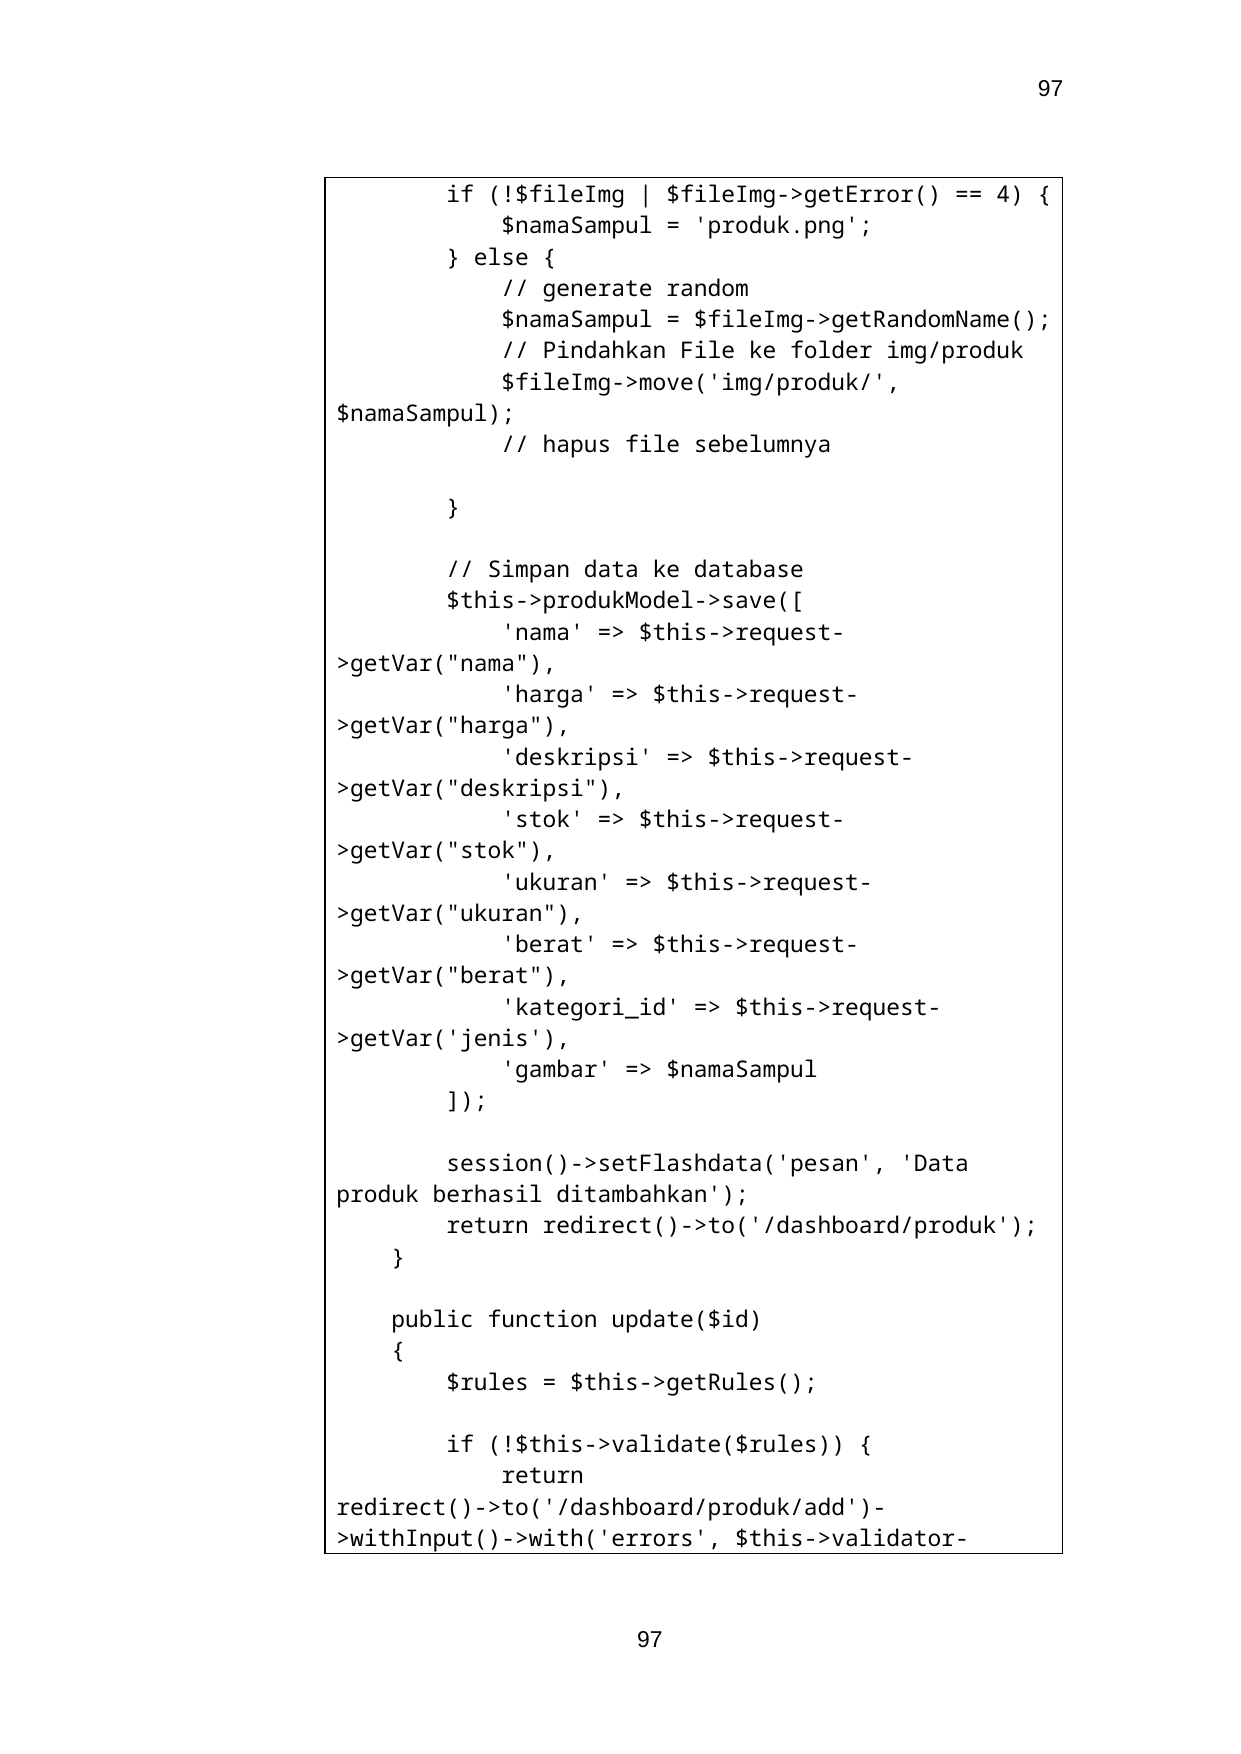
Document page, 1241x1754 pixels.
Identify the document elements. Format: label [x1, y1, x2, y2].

table_header [326, 178, 1062, 1553]
